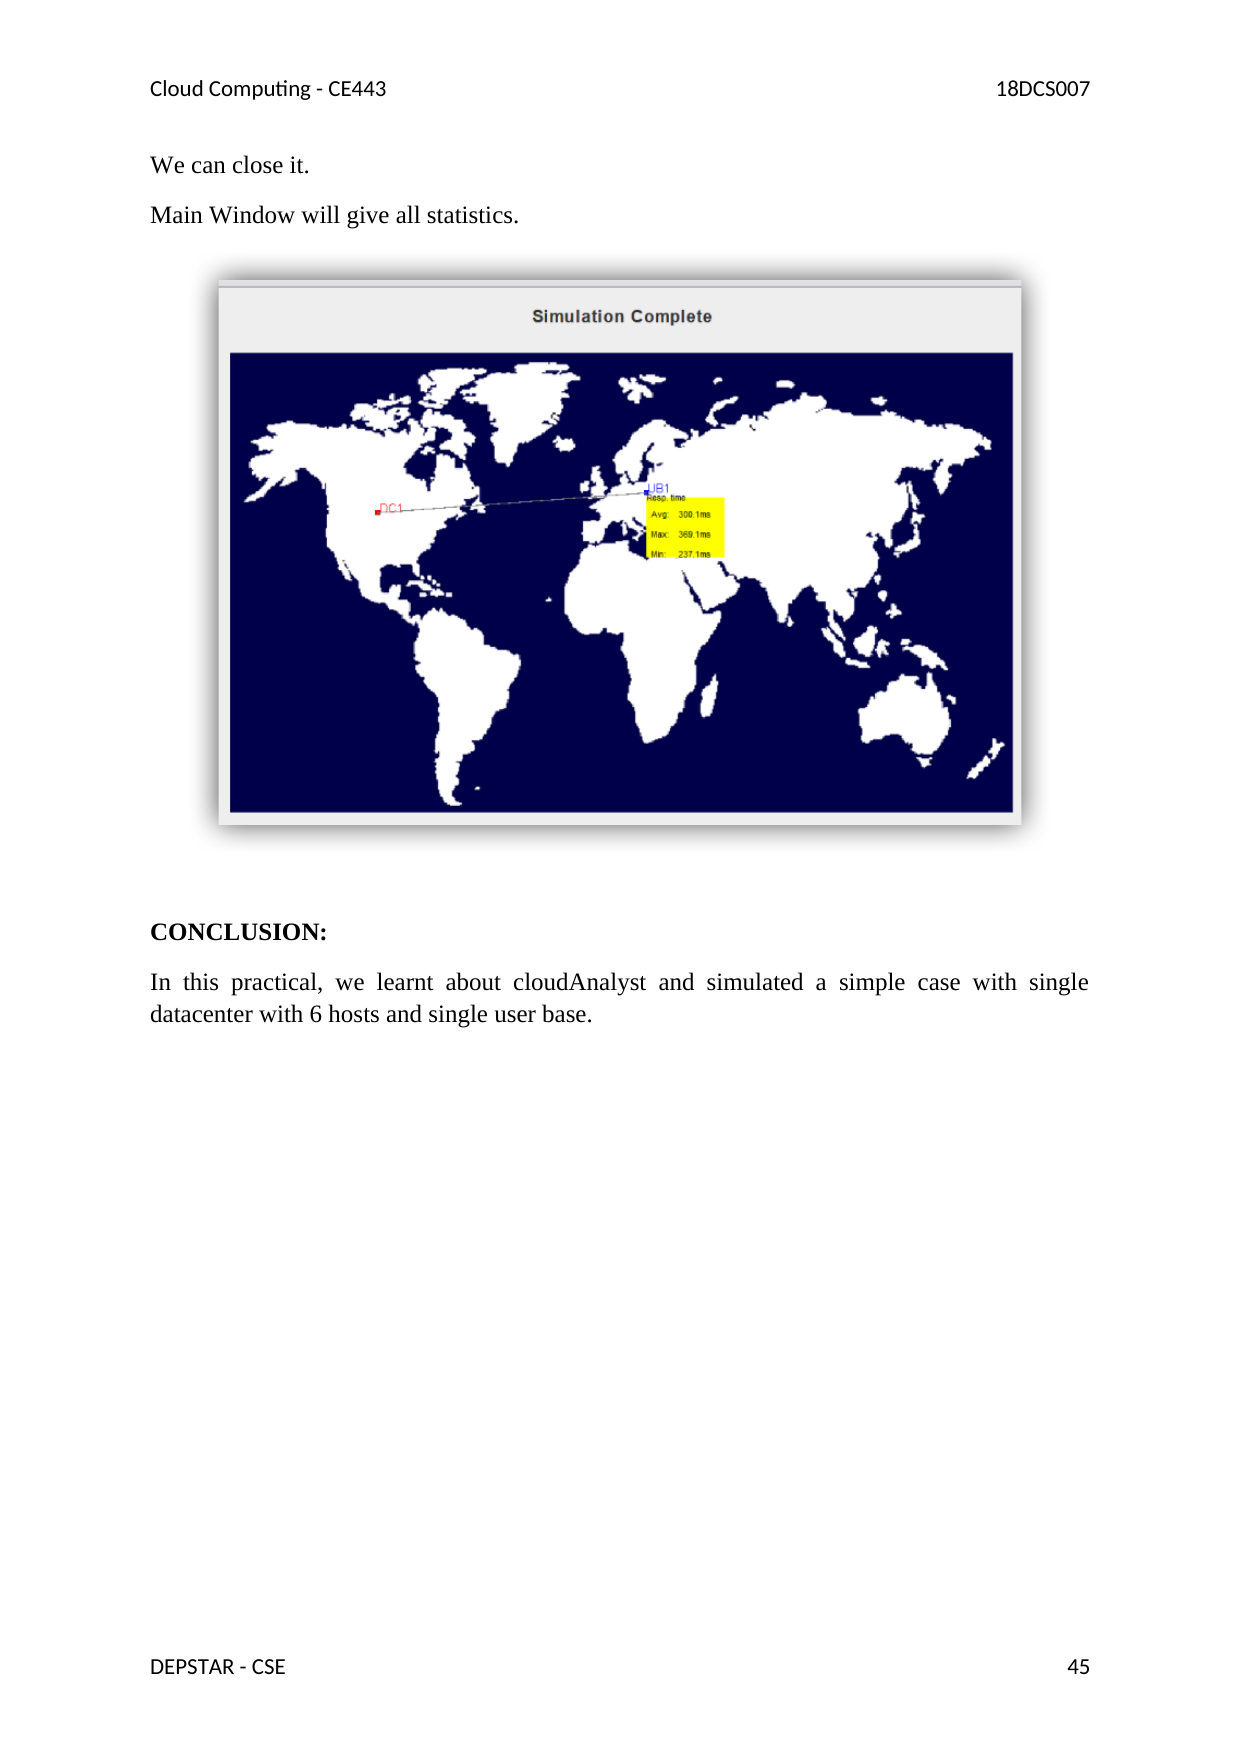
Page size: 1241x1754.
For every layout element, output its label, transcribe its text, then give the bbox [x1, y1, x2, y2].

text CONCLUSION: [150, 917, 1090, 946]
picture [218, 280, 1022, 825]
text We can close it. [150, 150, 1090, 179]
text Main Window will give all statistics. [150, 200, 1090, 228]
text In this practical, we learnt about cloudAnalyst and simulated a simple case with single datacenter with 6 hosts and single user base. [150, 967, 1090, 1028]
